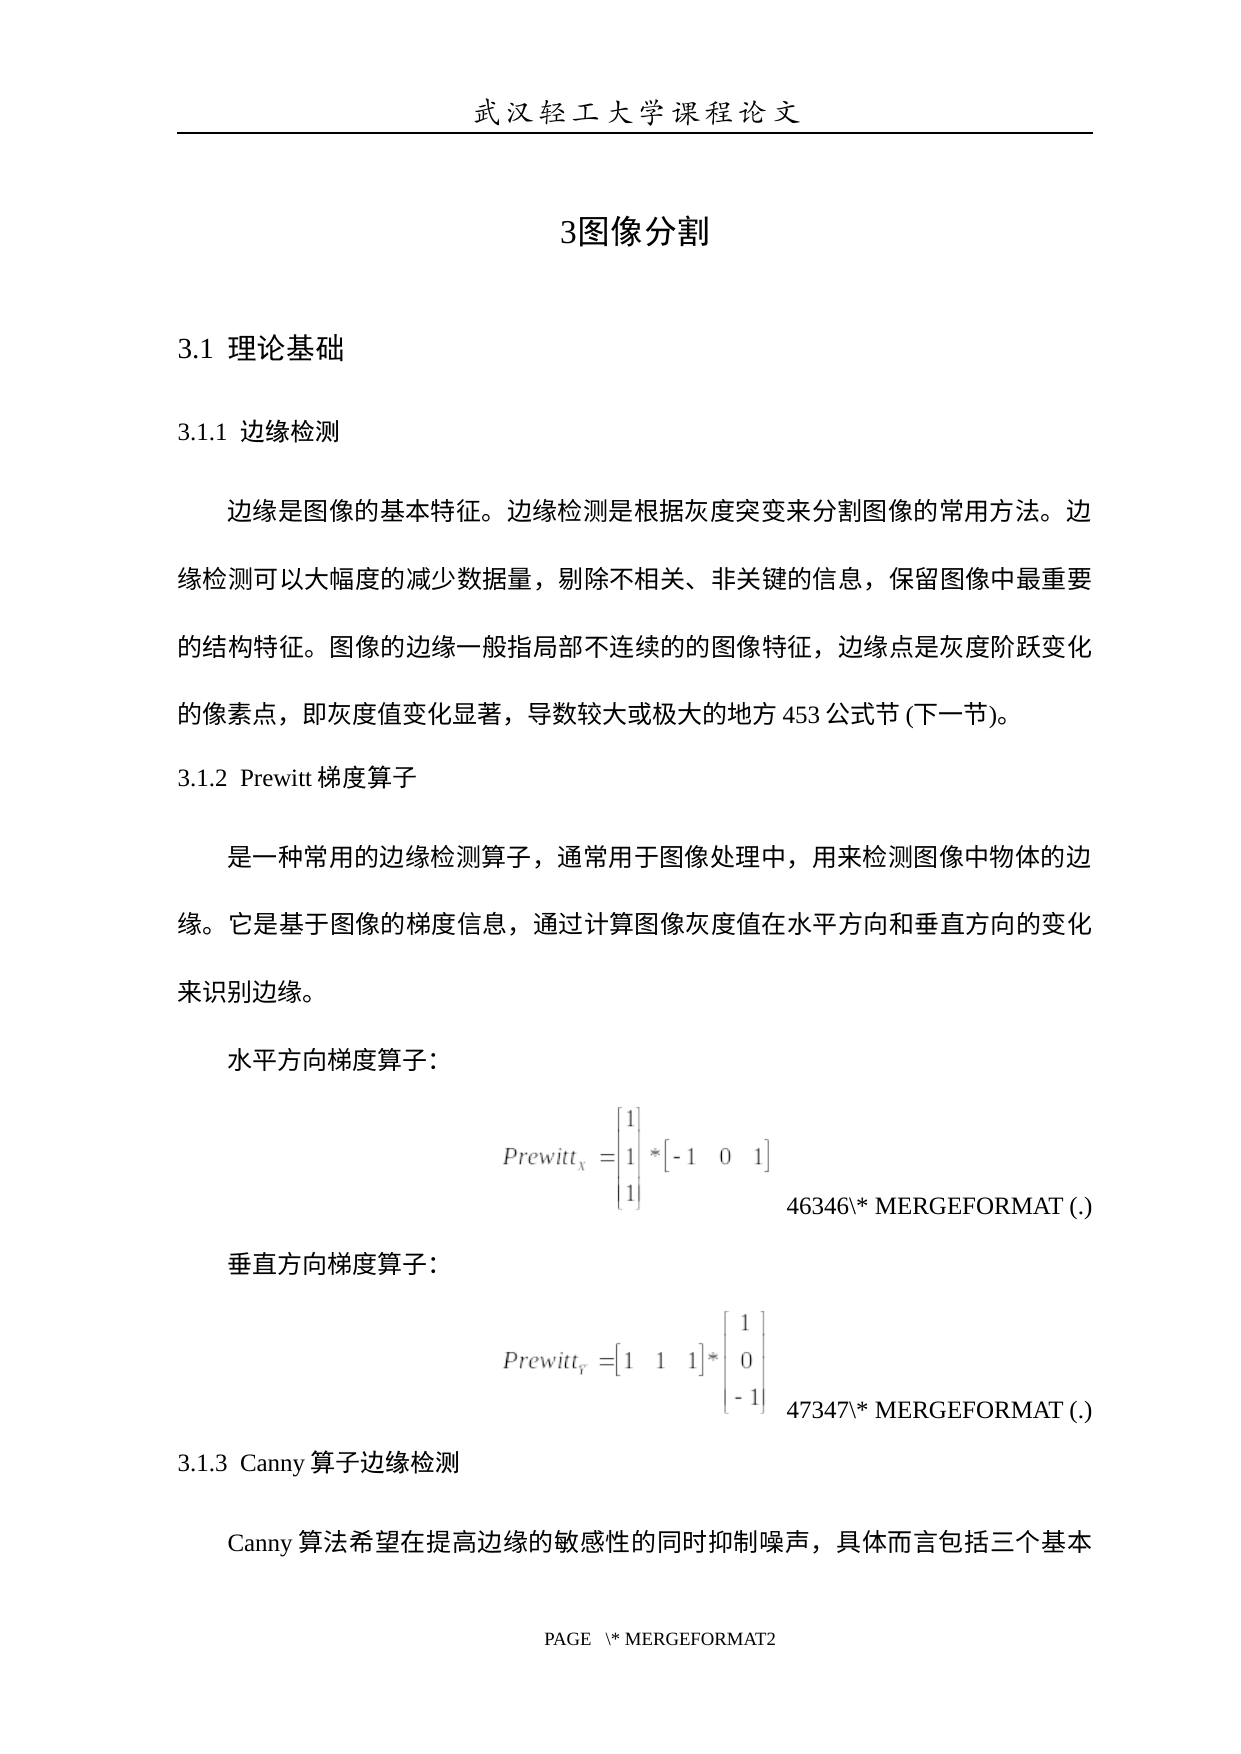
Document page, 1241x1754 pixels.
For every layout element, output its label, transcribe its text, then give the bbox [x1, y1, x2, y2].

text 水平方向梯度算子： [177, 1025, 1093, 1093]
subtitle Canny算子边缘检测 [177, 1445, 1093, 1479]
text 边缘是图像的基本特征。边缘检测是根据灰度突变来分割图像的常用方法。边缘检测可以大幅度的减少数据量，剔除不相关、非关键的信息，保留图像中最重要的结构特征。图像的边缘一般指局部不连续的的图像特征，边缘点是灰度阶跃变化的像素点，即灰度值变化显著，导数较大或极大的地方。 [177, 475, 1093, 747]
text 垂直方向梯度算子： [177, 1229, 1093, 1297]
text 是一种常用的边缘检测算子，通常用于图像处理中，用来检测图像中物体的边缘。它是基于图像的梯度信息，通过计算图像灰度值在水平方向和垂直方向的变化来识别边缘。 [177, 821, 1093, 1025]
subtitle 图像分割 [177, 196, 1093, 264]
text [177, 1507, 1093, 1574]
subtitle Prewitt梯度算子 [177, 759, 1093, 793]
subtitle 边缘检测 [177, 414, 1093, 448]
subtitle 理论基础 [177, 313, 1093, 381]
